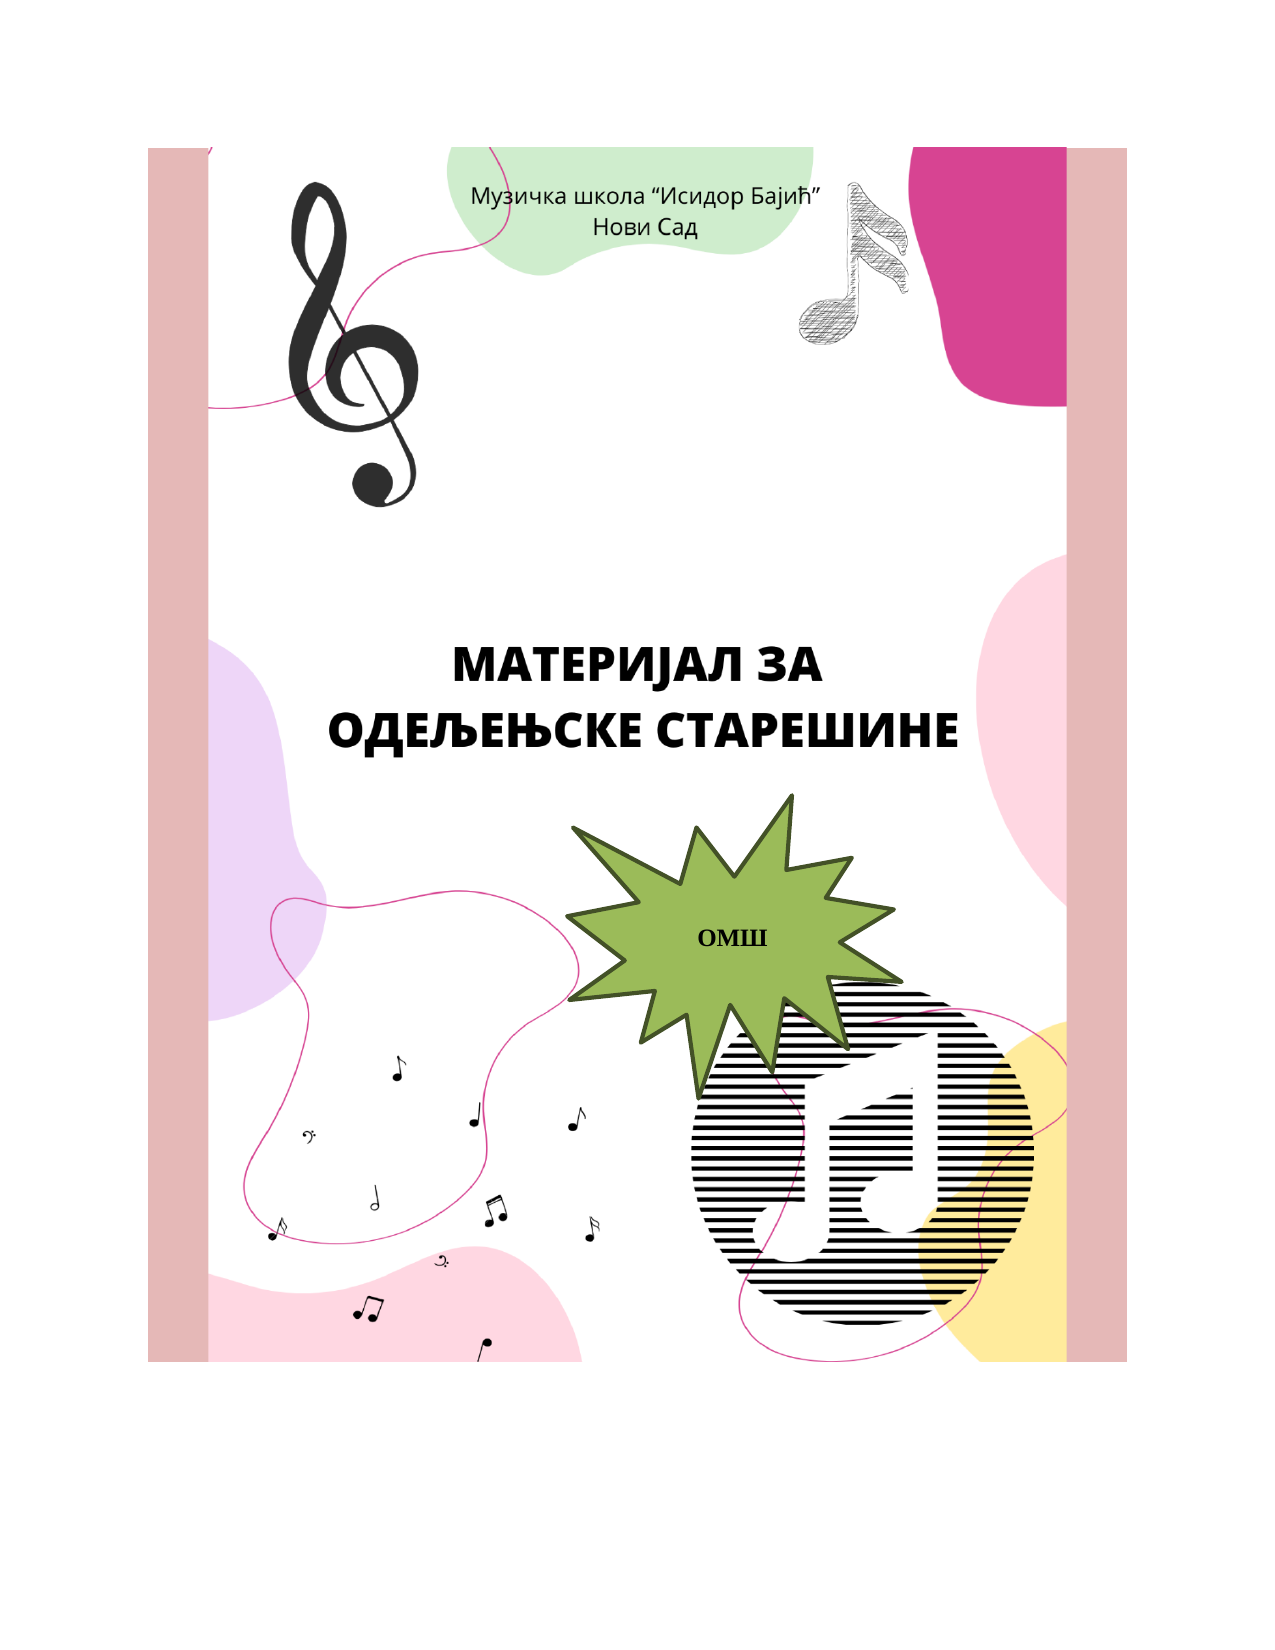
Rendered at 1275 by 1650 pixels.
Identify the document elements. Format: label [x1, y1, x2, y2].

picture [208, 147, 1067, 1362]
